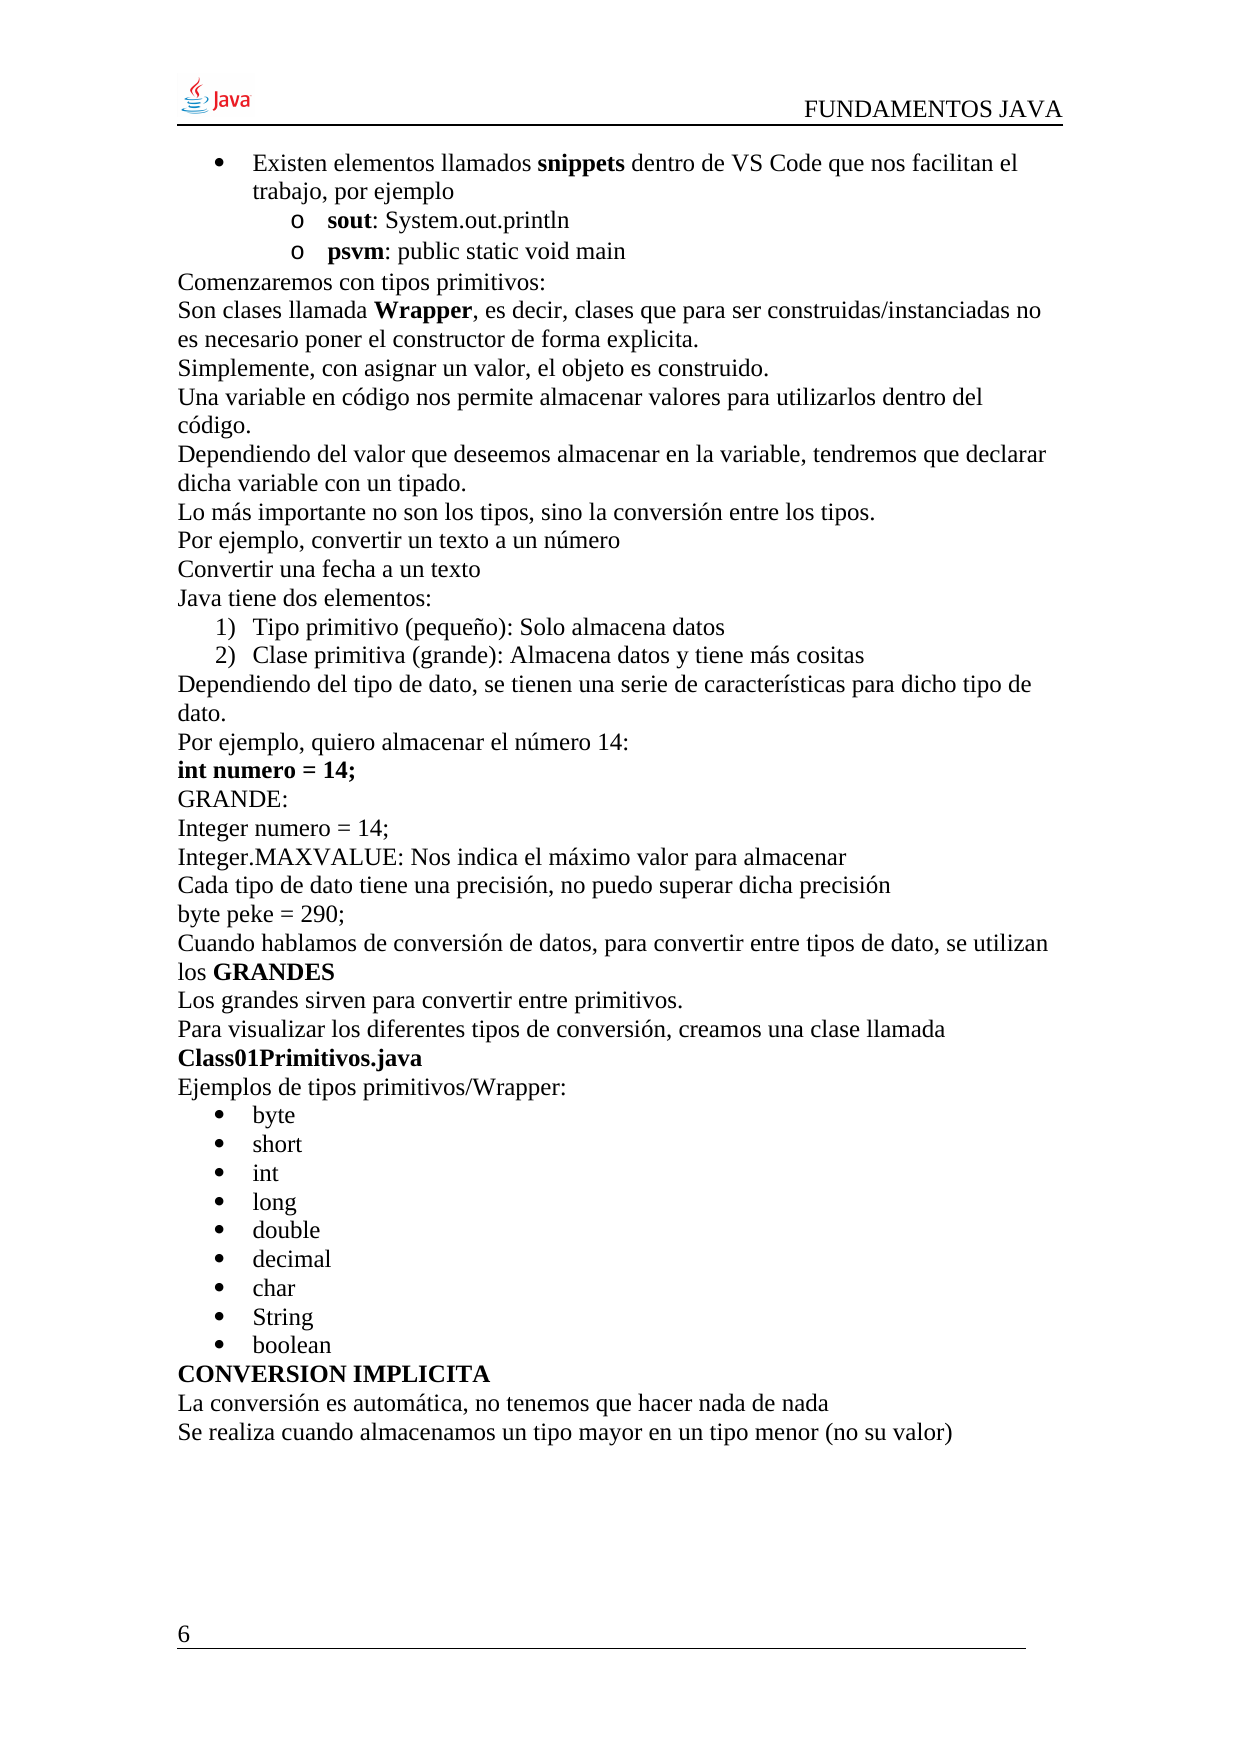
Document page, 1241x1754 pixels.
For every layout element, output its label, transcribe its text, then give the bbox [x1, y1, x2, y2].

list Existen elementos llamados snippets dentro de VS Code que nos facilitan el trabajo, por ejemplo [215, 148, 1063, 205]
text Cuando hablamos de conversión de datos, para convertir entre tipos de dato, se utilizan los GRANDES [177, 928, 1063, 986]
text Integer numero = 14; [177, 813, 1063, 842]
list decimal [215, 1244, 1063, 1273]
list boolean [215, 1331, 1063, 1359]
text Dependiendo del tipo de dato, se tienen una serie de características para dicho tipo de dato. [177, 669, 1063, 727]
picture [177, 73, 255, 117]
text Una variable en código nos permite almacenar valores para utilizarlos dentro del código. [177, 382, 1063, 439]
text Simplemente, con asignar un valor, el objeto es construido. [177, 353, 1063, 382]
text Dependiendo del valor que deseemos almacenar en la variable, tendremos que declarar dicha variable con un tipado. [177, 439, 1063, 497]
list long [215, 1187, 1063, 1216]
text Son clases llamada Wrapper, es decir, clases que para ser construidas/instanciadas no es necesario poner el constructor de forma explicita. [177, 296, 1063, 353]
text Java tiene dos elementos: [177, 583, 1063, 612]
text CONVERSION IMPLICITA [177, 1359, 1063, 1388]
text byte peke = 290; [177, 899, 1063, 928]
text Para visualizar los diferentes tipos de conversión, creamos una clase llamada Class01Primitivos.java [177, 1014, 1063, 1072]
list String [215, 1302, 1063, 1331]
text Por ejemplo, quiero almacenar el número 14: [177, 727, 1063, 756]
text Ejemplos de tipos primitivos/Wrapper: [177, 1072, 1063, 1101]
list sout: System.out.println [290, 205, 1063, 236]
list Clase primitiva (grande): Almacena datos y tiene más cositas [215, 641, 1063, 669]
text int numero = 14; [177, 756, 1063, 784]
list psvm: public static void main [290, 236, 1063, 267]
text Por ejemplo, convertir un texto a un número [177, 526, 1063, 554]
list char [215, 1273, 1063, 1302]
list Tipo primitivo (pequeño): Solo almacena datos [215, 612, 1063, 641]
text GRANDE: [177, 784, 1063, 813]
text Lo más importante no son los tipos, sino la conversión entre los tipos. [177, 497, 1063, 526]
text Los grandes sirven para convertir entre primitivos. [177, 986, 1063, 1014]
list byte [215, 1101, 1063, 1129]
text Comenzaremos con tipos primitivos: [177, 267, 1063, 296]
text Cada tipo de dato tiene una precisión, no puedo superar dicha precisión [177, 871, 1063, 899]
list short [215, 1129, 1063, 1158]
text Integer.MAXVALUE: Nos indica el máximo valor para almacenar [177, 842, 1063, 871]
text La conversión es automática, no tenemos que hacer nada de nada [177, 1388, 1063, 1417]
text Se realiza cuando almacenamos un tipo mayor en un tipo menor (no su valor) [177, 1417, 1063, 1446]
list double [215, 1216, 1063, 1244]
text Convertir una fecha a un texto [177, 554, 1063, 583]
list int [215, 1158, 1063, 1187]
